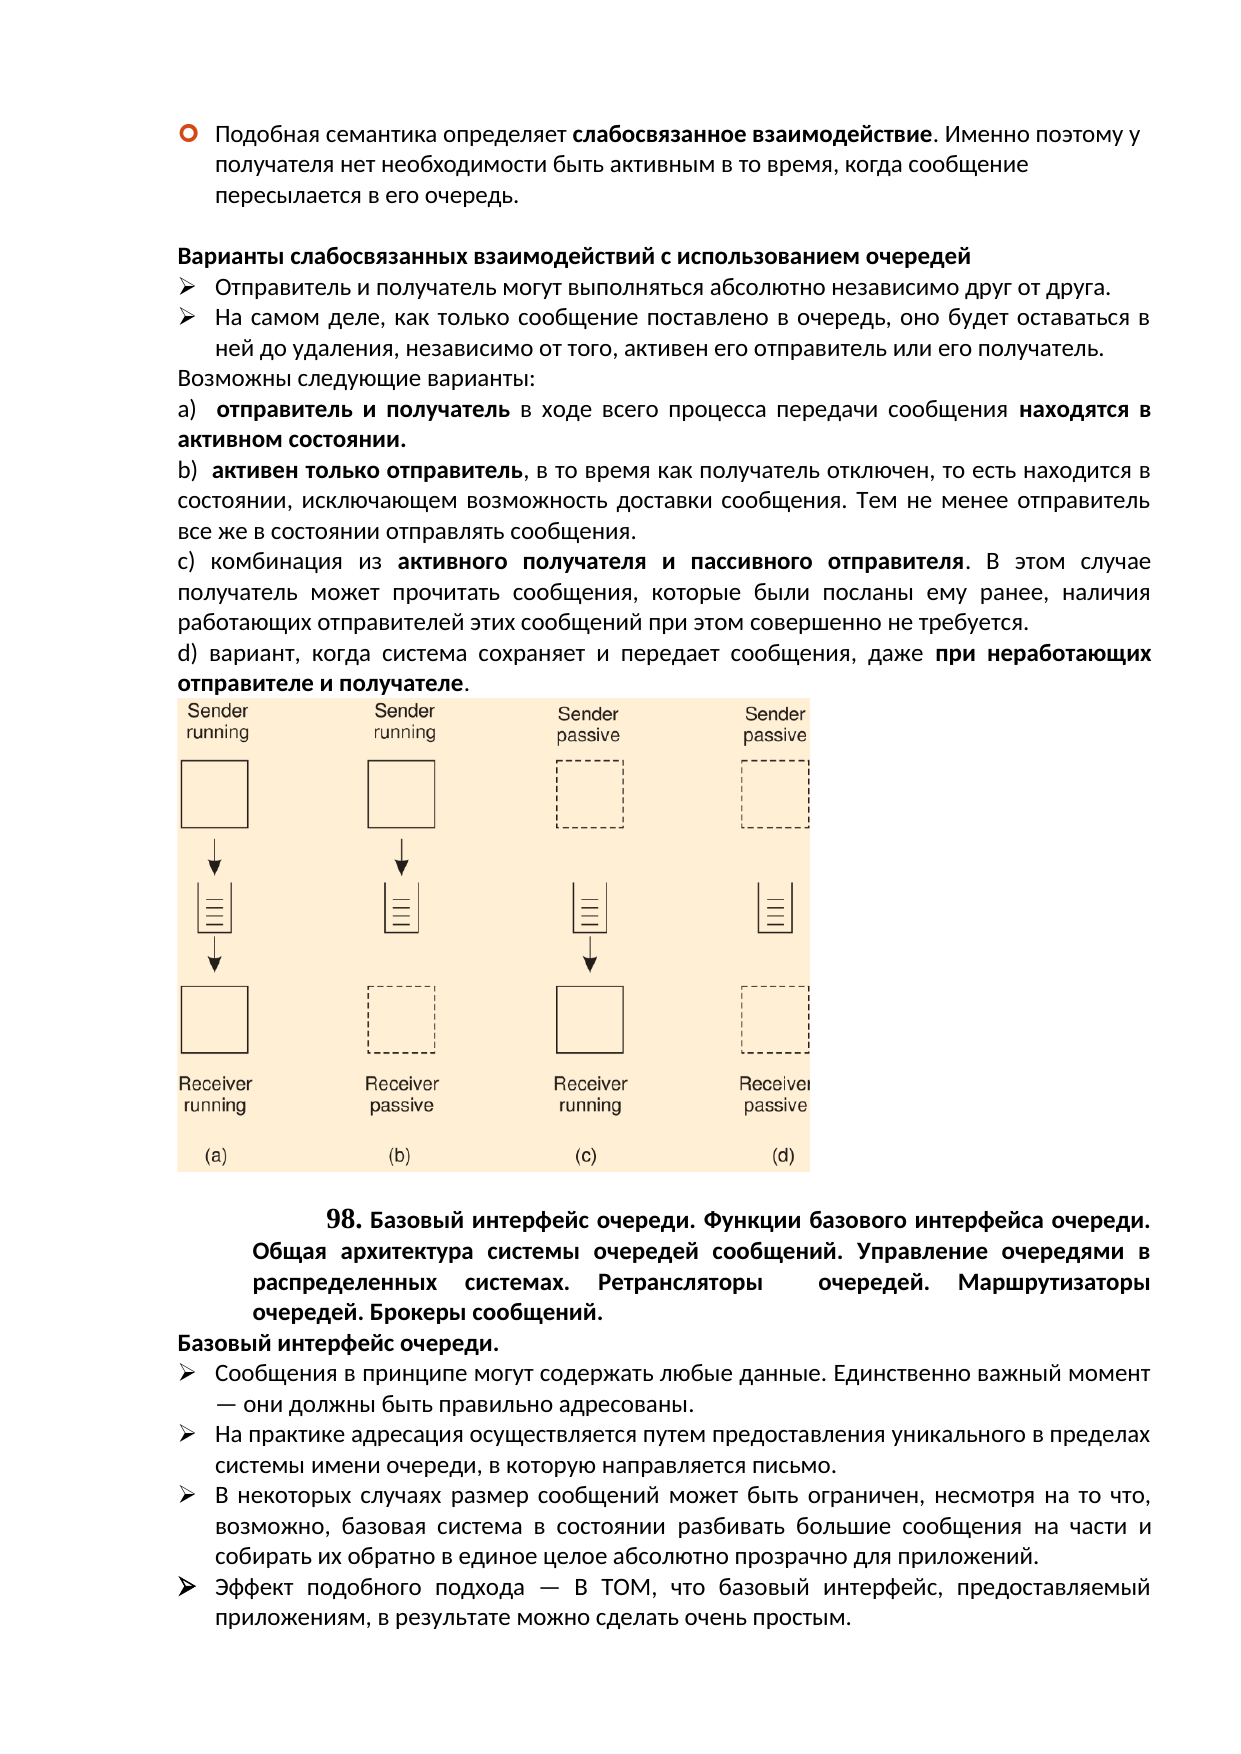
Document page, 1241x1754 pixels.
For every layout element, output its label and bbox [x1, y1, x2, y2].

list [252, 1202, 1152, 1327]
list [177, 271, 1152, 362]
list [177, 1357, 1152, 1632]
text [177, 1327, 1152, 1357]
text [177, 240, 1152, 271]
picture [177, 698, 810, 1172]
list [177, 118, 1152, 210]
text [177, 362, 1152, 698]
